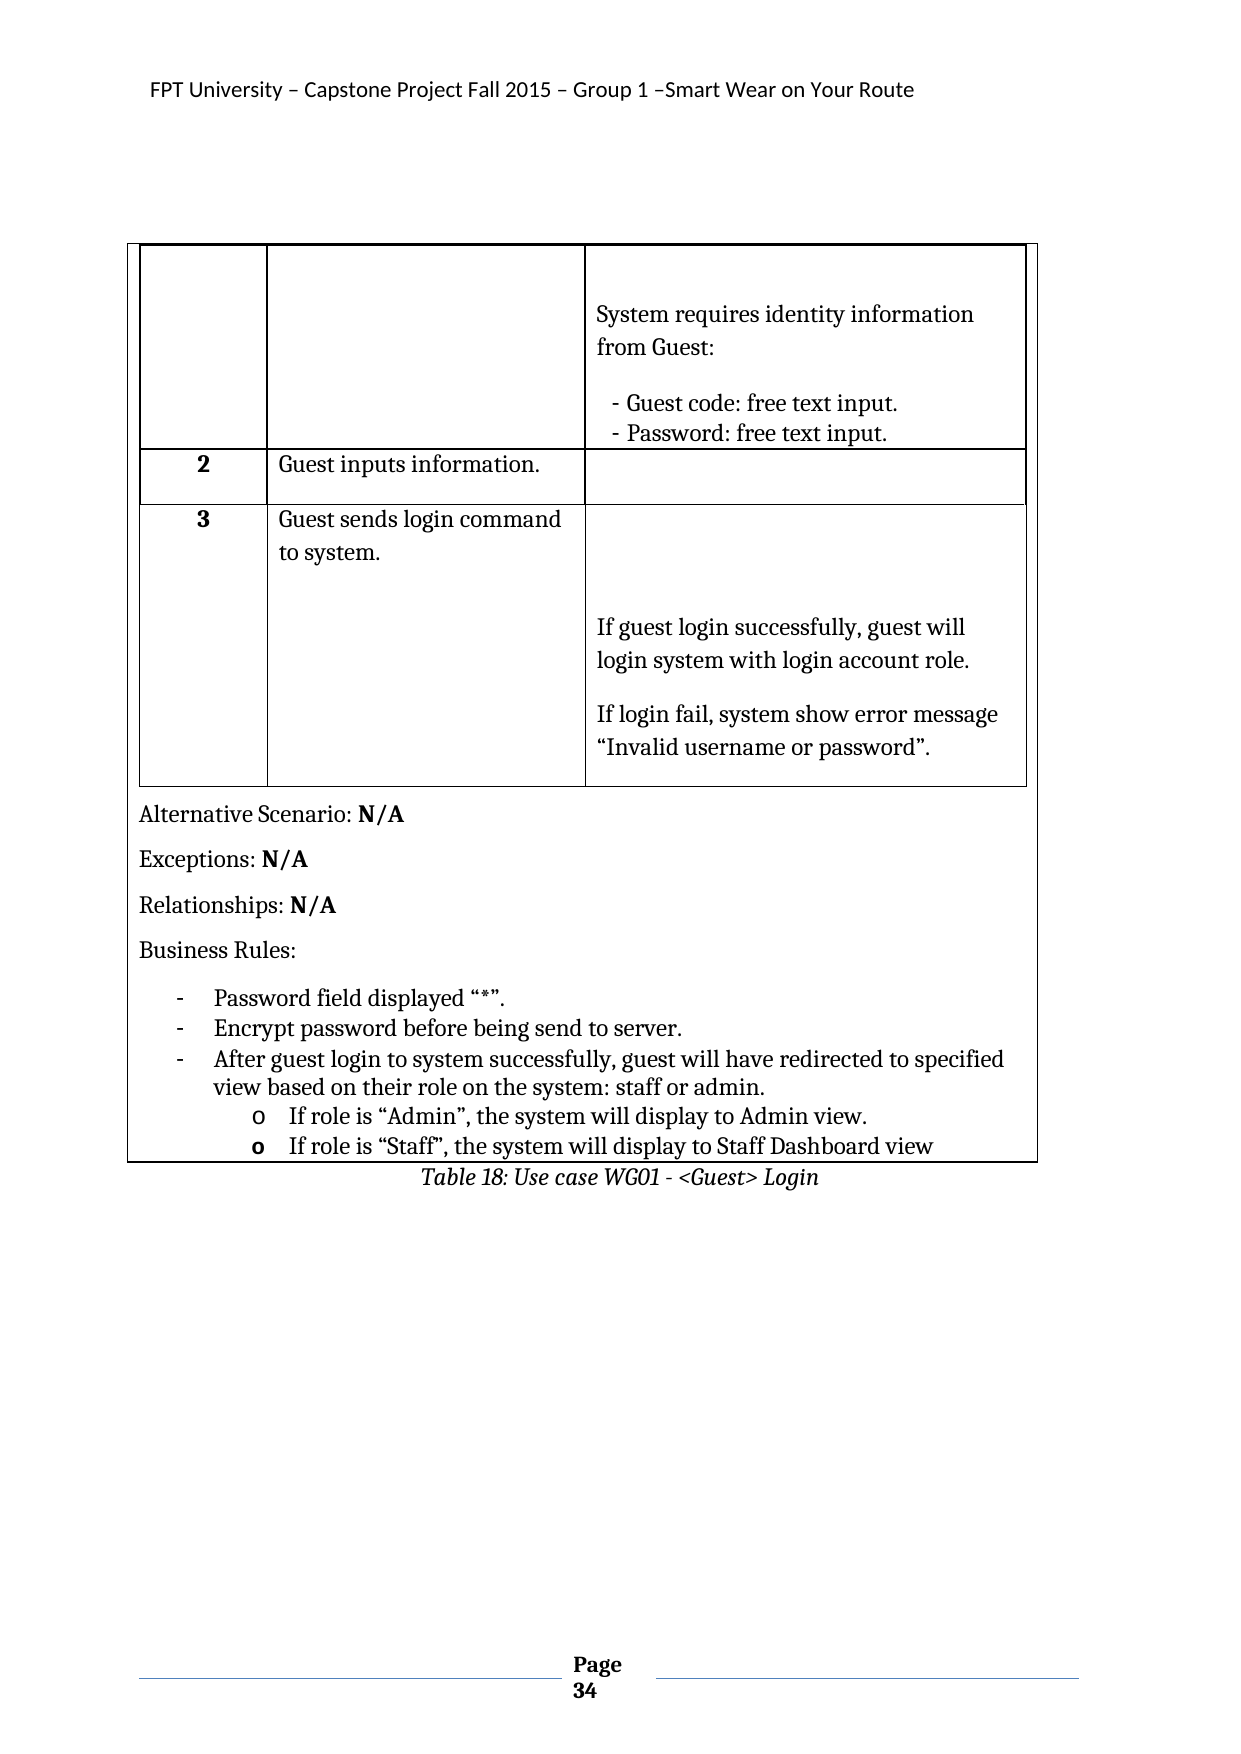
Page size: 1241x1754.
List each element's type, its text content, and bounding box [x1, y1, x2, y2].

text Table 18: Use case WG01 - <Guest> Login [150, 1162, 1090, 1191]
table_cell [128, 244, 1037, 1161]
